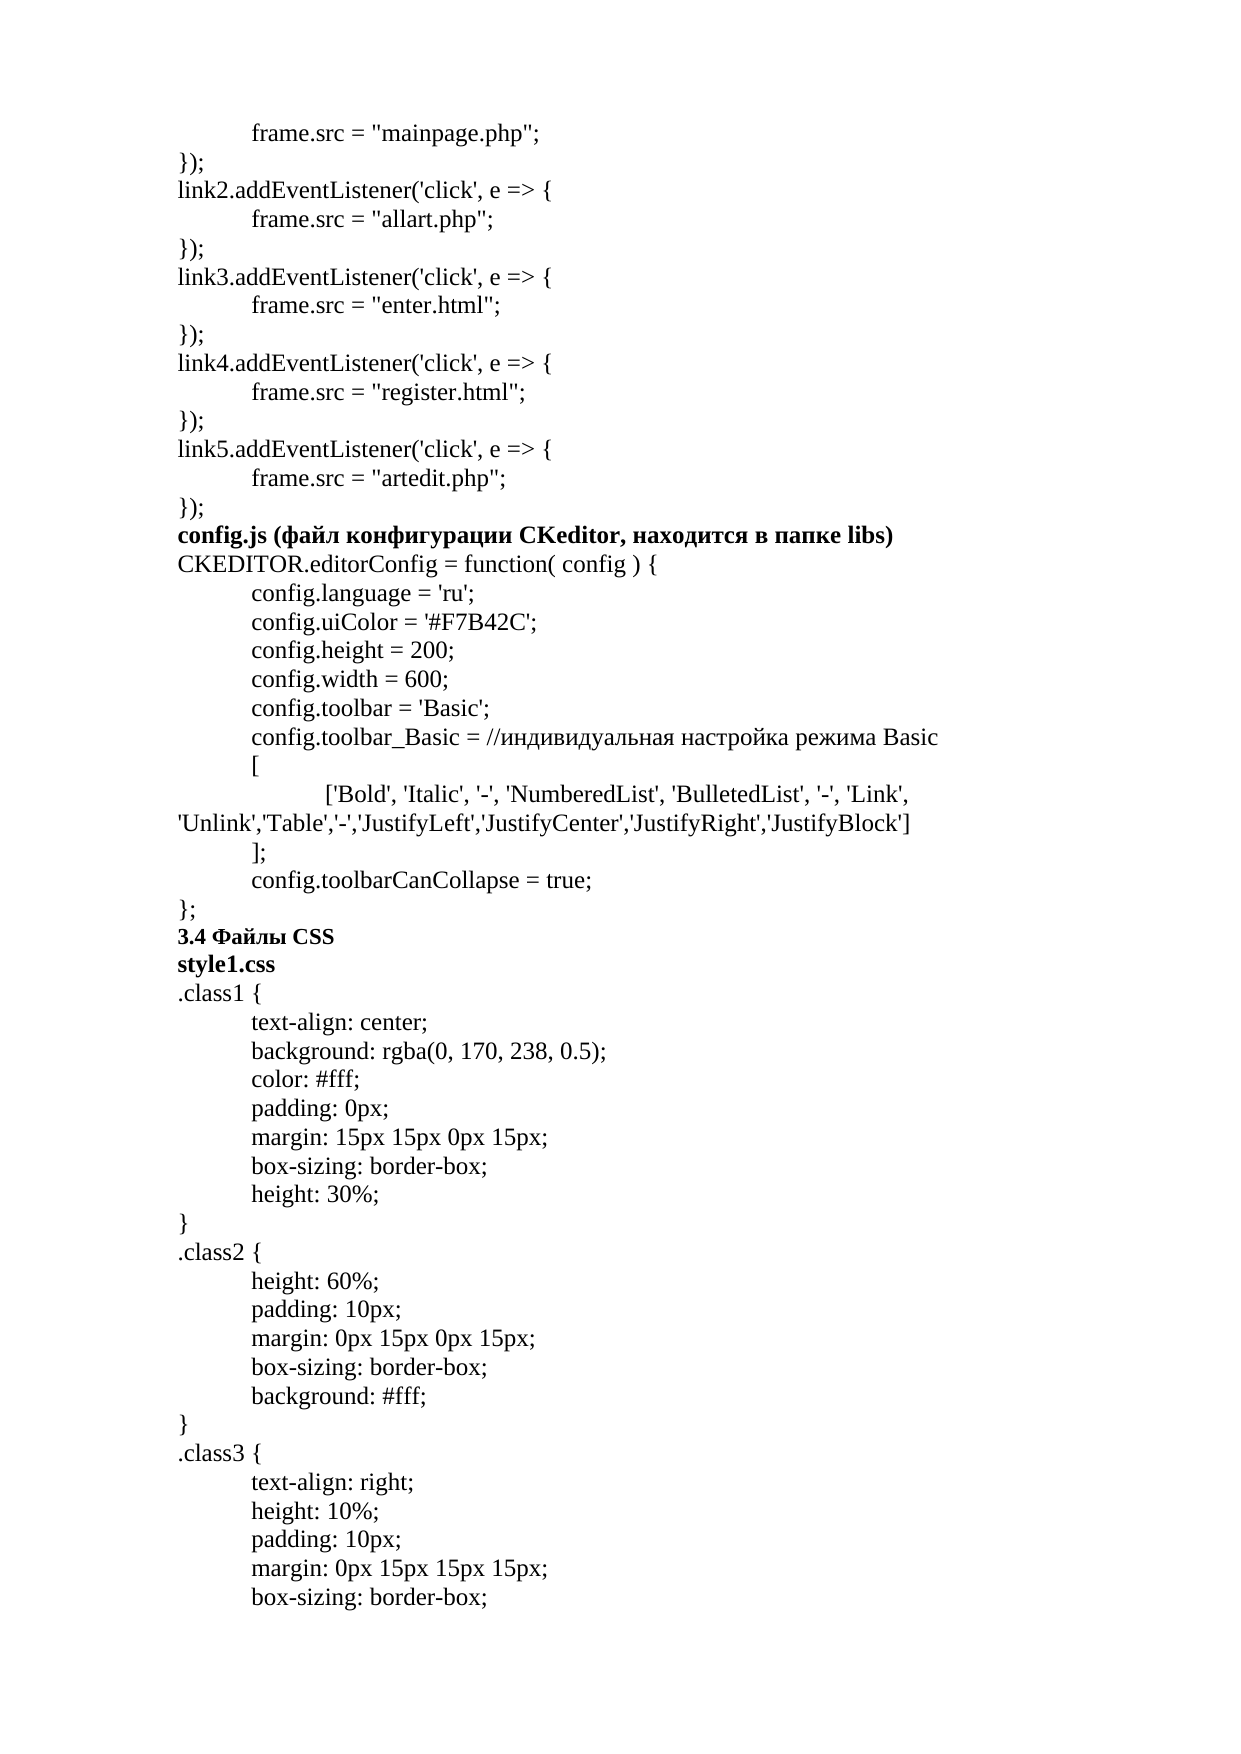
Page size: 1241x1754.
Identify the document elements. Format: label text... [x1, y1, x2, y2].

text height: 10%; [177, 1496, 1152, 1524]
text box-sizing: border-box; [177, 1582, 1152, 1611]
text .class3 { [177, 1438, 1152, 1467]
text padding: 10px; [177, 1524, 1152, 1553]
text }; [177, 894, 1152, 923]
text frame.src = "register.html"; [177, 377, 1152, 406]
text frame.src = "mainpage.php"; [177, 118, 1152, 147]
text }); [177, 406, 1152, 434]
text link2.addEventListener('click', e => { [177, 176, 1152, 204]
text margin: 0px 15px 15px 15px; [177, 1553, 1152, 1582]
text config.language = 'ru'; [177, 578, 1152, 607]
text padding: 0px; [177, 1093, 1152, 1122]
text }); config.js (файл конфигурации CKeditor, находится в папке libs) CKEDITOR.editorConfig = function( config ) { [177, 492, 1152, 578]
text }); [177, 233, 1152, 262]
text config.toolbar = 'Basic'; [177, 693, 1152, 722]
text } [177, 1409, 1152, 1438]
text config.height = 200; [177, 636, 1152, 664]
text .class1 { [177, 978, 1152, 1007]
text text-align: center; [177, 1007, 1152, 1036]
text .class2 { [177, 1237, 1152, 1266]
text link3.addEventListener('click', e => { [177, 262, 1152, 291]
text height: 60%; [177, 1266, 1152, 1294]
text frame.src = "enter.html"; [177, 291, 1152, 319]
text frame.src = "artedit.php"; [177, 463, 1152, 492]
text config.toolbar_Basic = //индивидуальная настройка режима Basic [177, 722, 1152, 751]
text link4.addEventListener('click', e => { [177, 348, 1152, 377]
text 3.4 Файлы CSS [177, 923, 1152, 949]
text margin: 0px 15px 0px 15px; [177, 1323, 1152, 1352]
text style1.css [177, 949, 1152, 978]
text config.uiColor = '#F7B42C'; [177, 607, 1152, 636]
text ]; [177, 837, 1152, 866]
text margin: 15px 15px 0px 15px; [177, 1122, 1152, 1151]
text background: rgba(0, 170, 238, 0.5); [177, 1036, 1152, 1064]
text frame.src = "allart.php"; [177, 204, 1152, 233]
text text-align: right; [177, 1467, 1152, 1496]
text padding: 10px; [177, 1294, 1152, 1323]
text link5.addEventListener('click', e => { [177, 434, 1152, 463]
text box-sizing: border-box; [177, 1352, 1152, 1381]
text background: #fff; [177, 1381, 1152, 1409]
text ['Bold', 'Italic', '-', 'NumberedList', 'BulletedList', '-', 'Link', 'Unlink','Table','-','JustifyLeft','JustifyCenter','JustifyRight','JustifyBlock'] [177, 779, 1152, 837]
text box-sizing: border-box; [177, 1151, 1152, 1179]
text } [177, 1208, 1152, 1237]
text config.toolbarCanCollapse = true; [177, 866, 1152, 894]
text height: 30%; [177, 1179, 1152, 1208]
text }); [177, 147, 1152, 176]
text config.width = 600; [177, 664, 1152, 693]
text [ [177, 751, 1152, 779]
text color: #fff; [177, 1064, 1152, 1093]
text }); [177, 319, 1152, 348]
